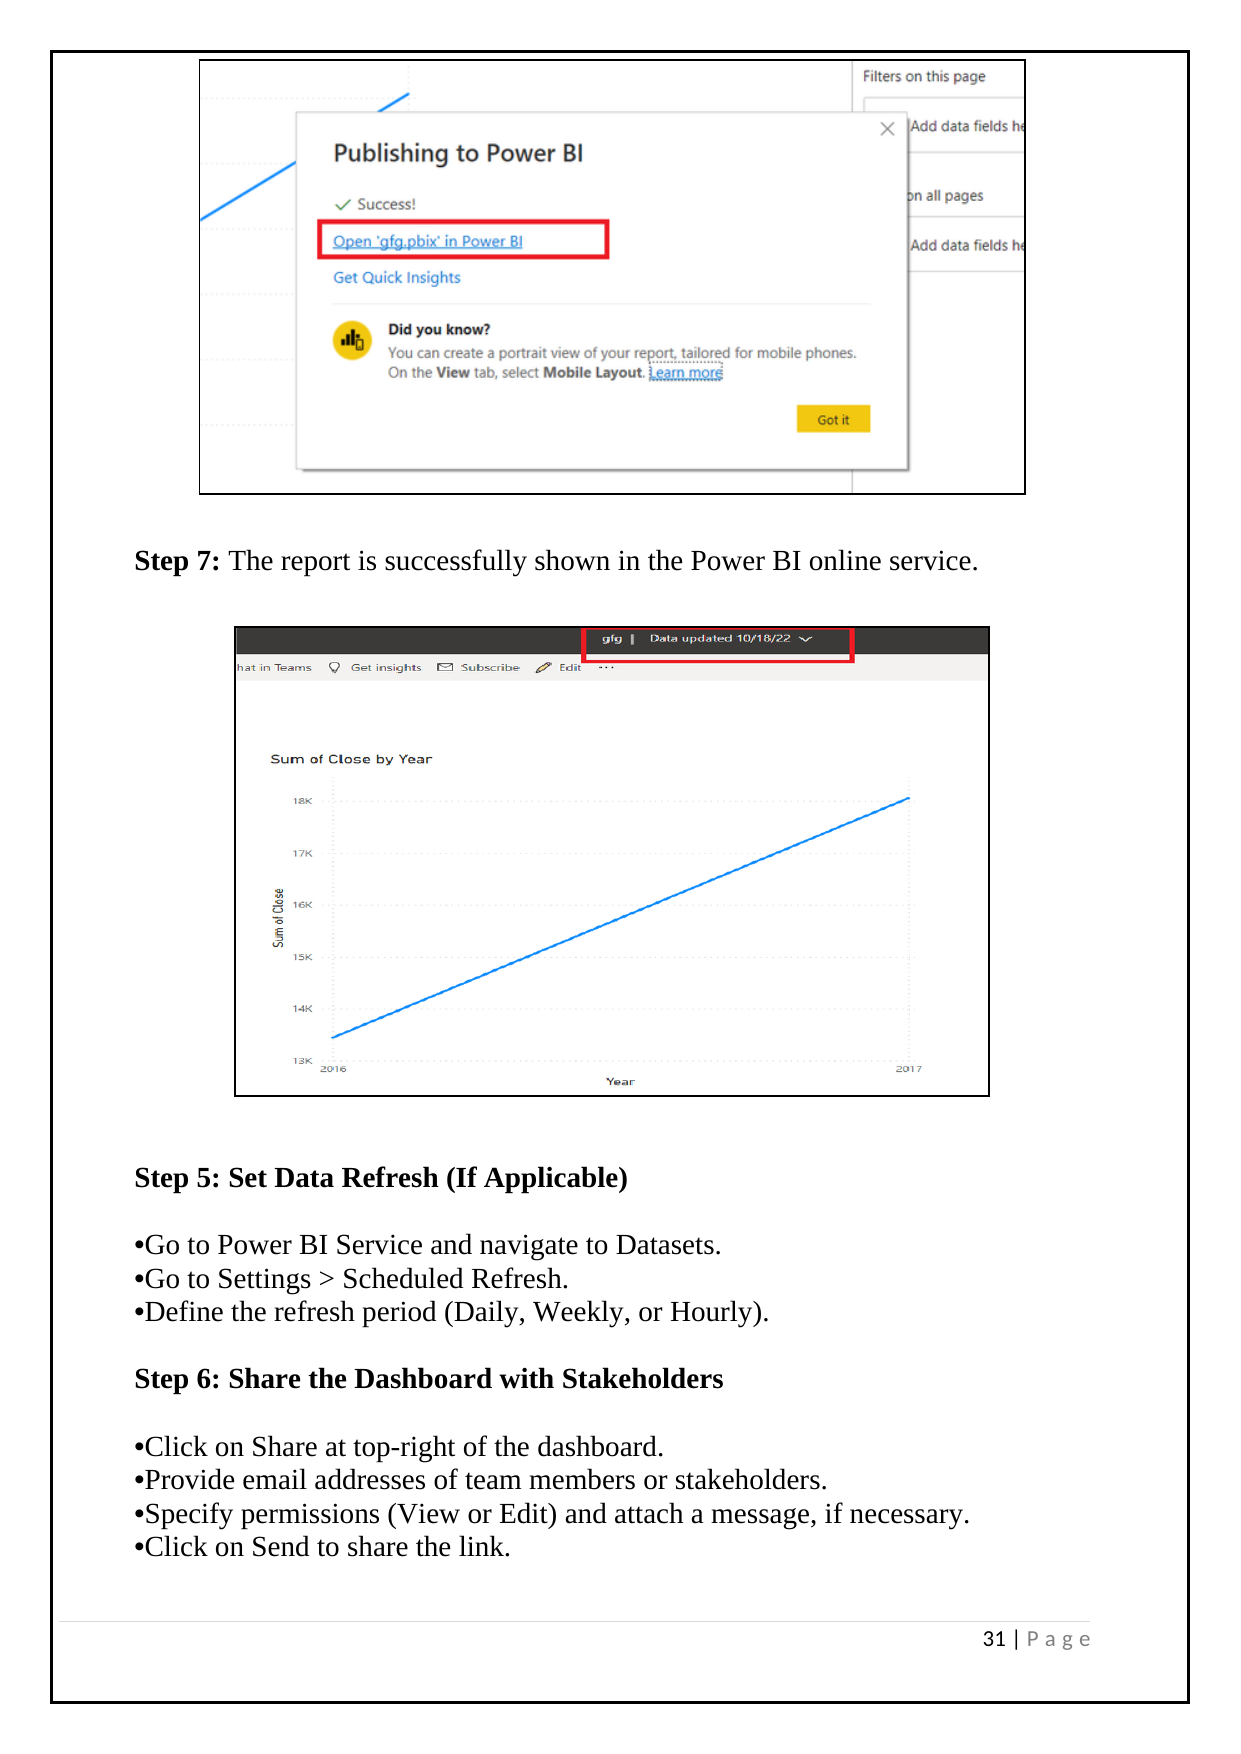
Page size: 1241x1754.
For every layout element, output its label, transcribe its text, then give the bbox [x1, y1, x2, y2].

list •Go to Settings > Scheduled Refresh. [134, 1261, 1090, 1294]
list •Define the refresh period (Daily, Weekly, or Hourly). [134, 1294, 1090, 1328]
list •Click on Send to share the link. [134, 1529, 1090, 1563]
list •Click on Share at top-right of the dashboard. [134, 1429, 1090, 1462]
list •Specify permissions (View or Edit) and attach a message, if necessary. [134, 1496, 1090, 1529]
list Step 5: Set Data Refresh (If Applicable) [134, 1160, 1090, 1194]
picture [200, 61, 1024, 493]
list Step 6: Share the Dashboard with Stakeholders [134, 1362, 1090, 1395]
list •Provide email addresses of team members or stakeholders. [134, 1462, 1090, 1496]
list •Go to Power BI Service and navigate to Datasets. [134, 1227, 1090, 1261]
picture [236, 628, 988, 1095]
list Step 7: The report is successfully shown in the Power BI online service. [134, 543, 1090, 577]
